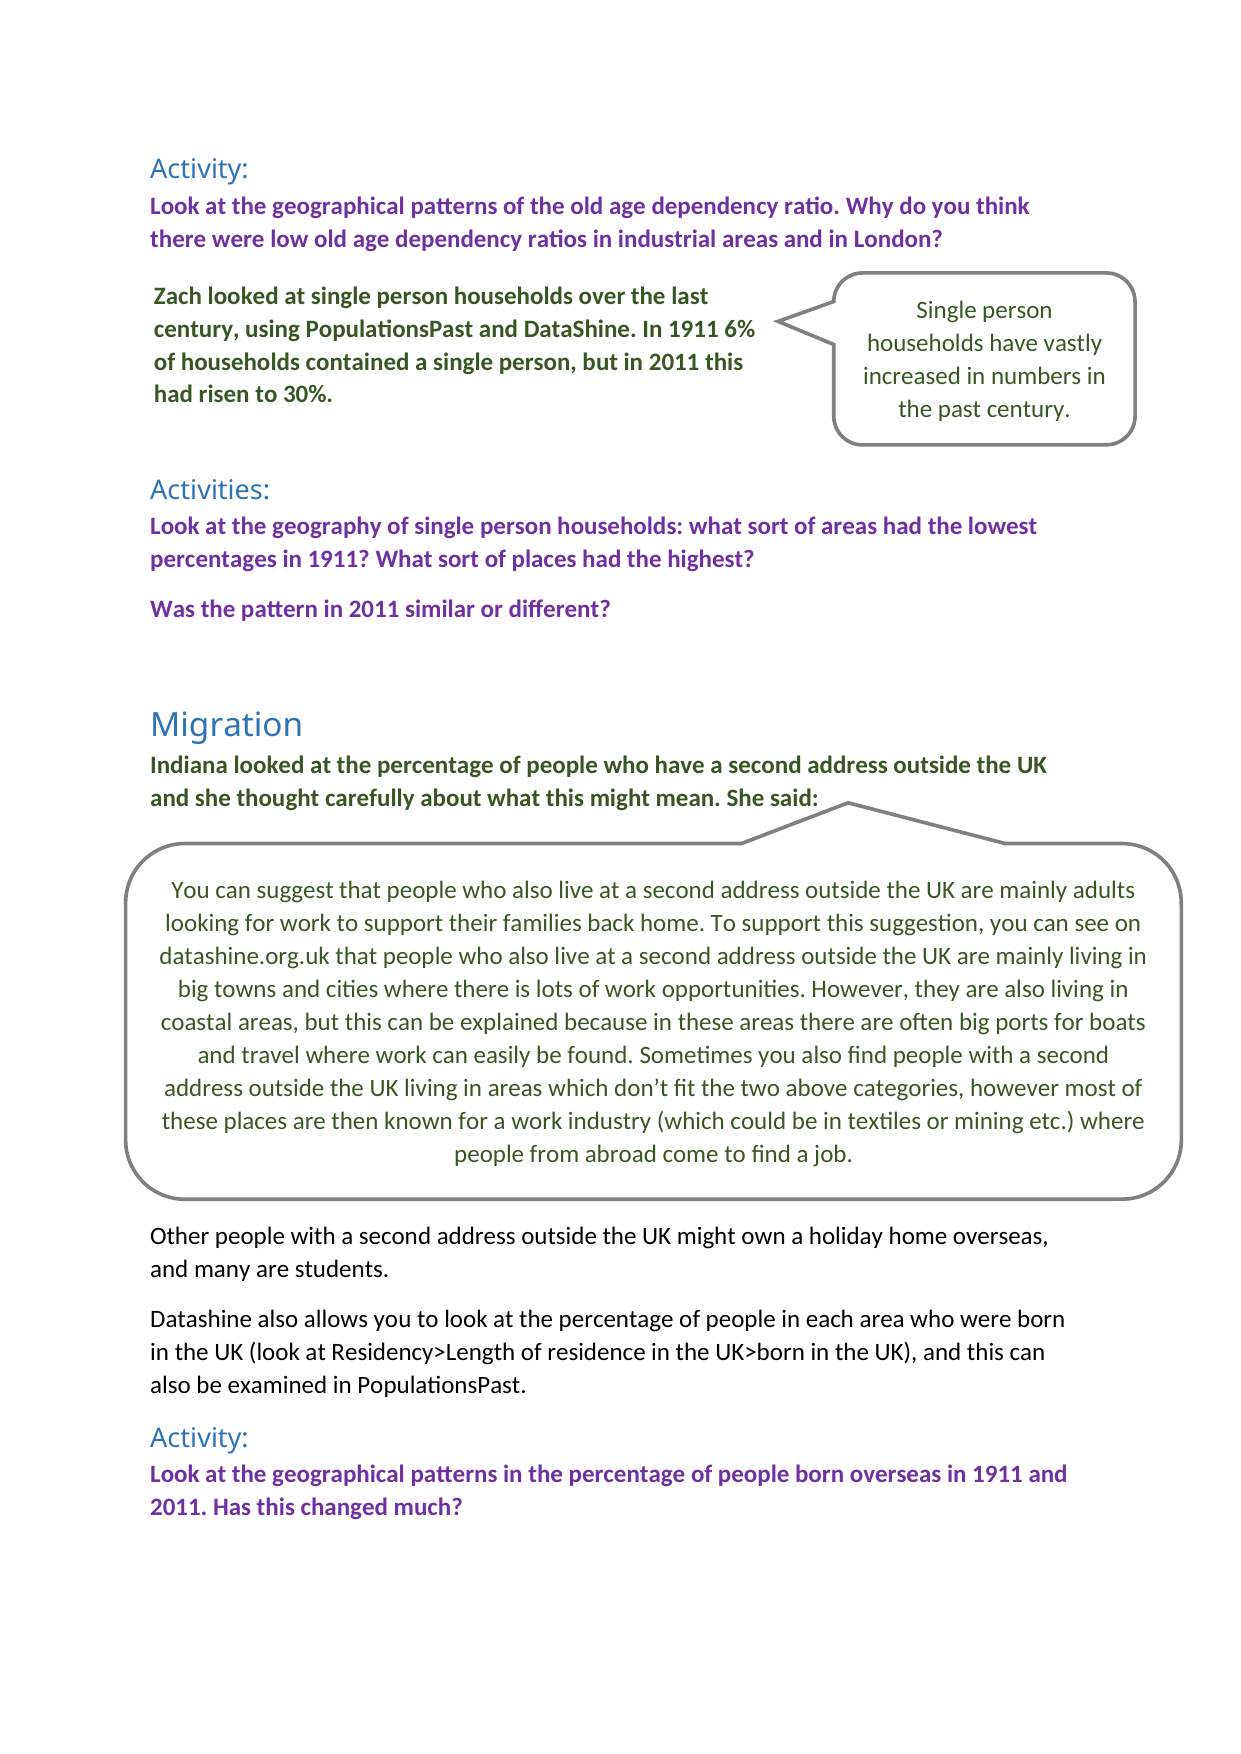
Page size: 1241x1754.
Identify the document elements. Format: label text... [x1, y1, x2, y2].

text Look at the geography of single person households: what sort of areas had the lowest percentages in 1911? What sort of places had the highest? [150, 510, 1090, 574]
subtitle Activities: [150, 471, 1090, 507]
text Look at the geographical patterns in the percentage of people born overseas in 1911 and 2011. Has this changed much? [150, 1458, 1090, 1522]
text Datashine also allows you to look at the percentage of people in each area who were born in the UK (look at Residency>Length of residence in the UK>born in the UK), and this can also be examined in PopulationsPast. [150, 1303, 1090, 1399]
subtitle Activity: [150, 1418, 1090, 1455]
subtitle Activity: [150, 150, 1090, 187]
text Look at the geographical patterns of the old age dependency ratio. Why do you think there were low old age dependency ratios in industrial areas and in London? [150, 190, 1090, 253]
subtitle Migration [150, 700, 1090, 746]
text Indiana looked at the percentage of people who have a second address outside the UK and she thought carefully about what this might mean. She said: [150, 749, 1090, 813]
text Was the pattern in 2011 similar or different? [150, 593, 1090, 623]
text Other people with a second address outside the UK might own a holiday home overseas, and many are students. [150, 1220, 1090, 1284]
